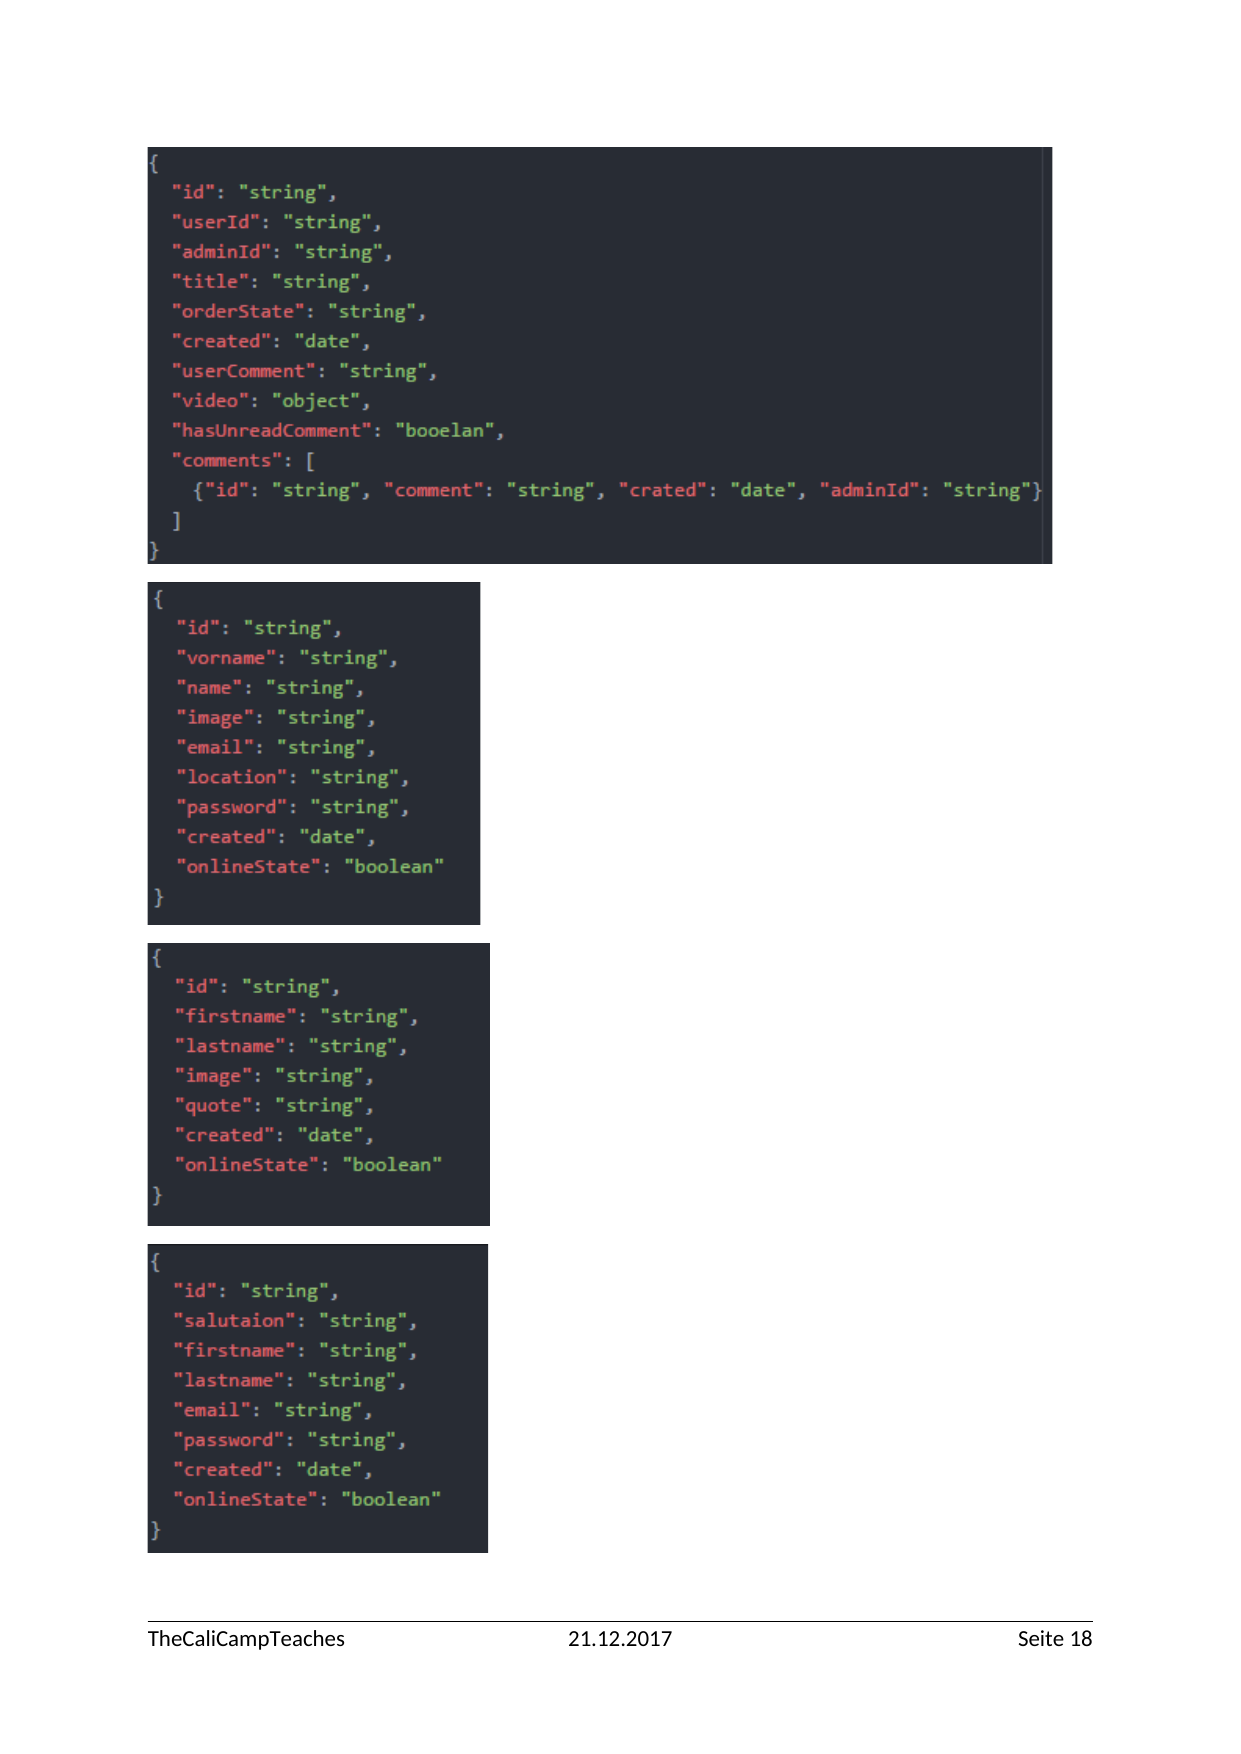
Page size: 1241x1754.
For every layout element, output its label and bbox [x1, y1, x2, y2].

picture [147, 582, 481, 925]
picture [147, 1244, 489, 1553]
picture [147, 147, 1053, 564]
picture [147, 943, 490, 1226]
